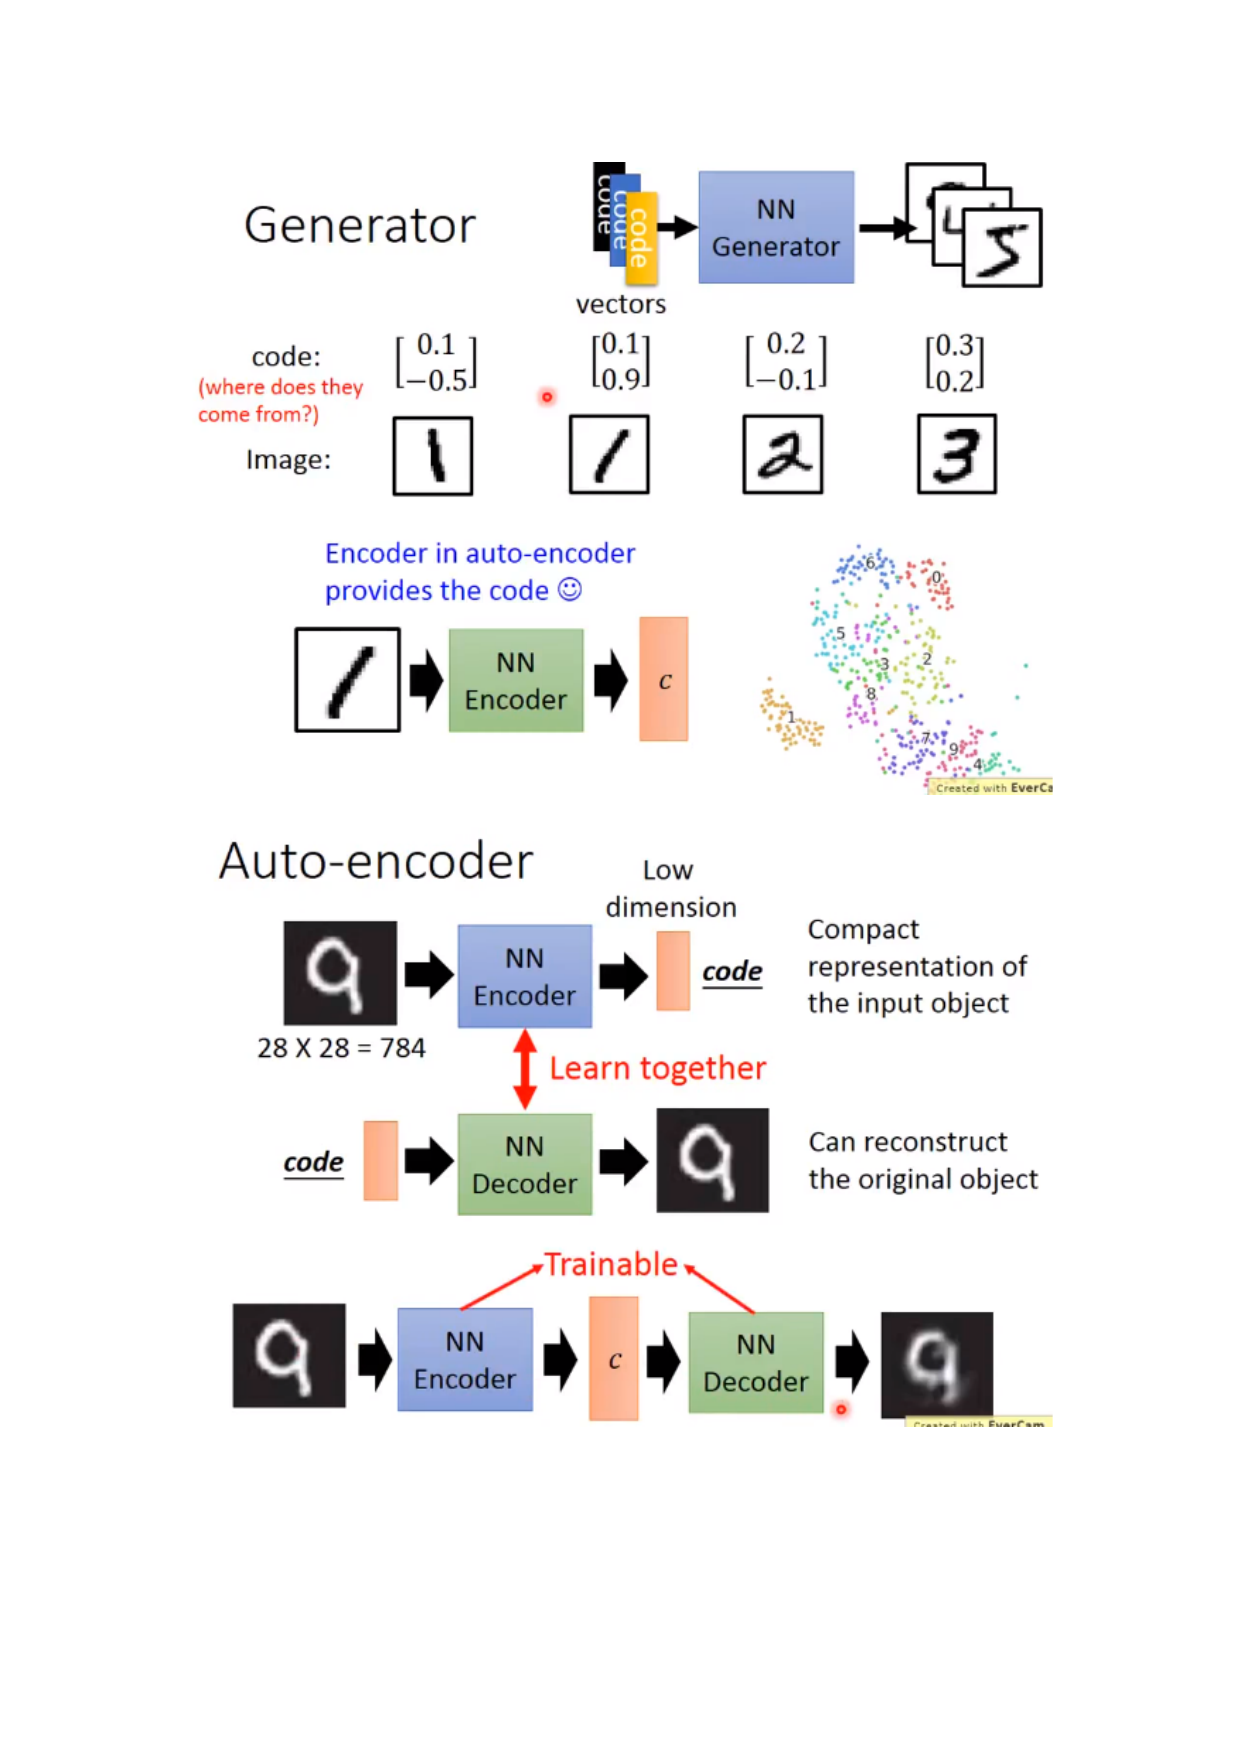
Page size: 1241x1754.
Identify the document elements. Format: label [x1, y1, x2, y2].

picture [187, 162, 1053, 795]
picture [187, 812, 1053, 1427]
